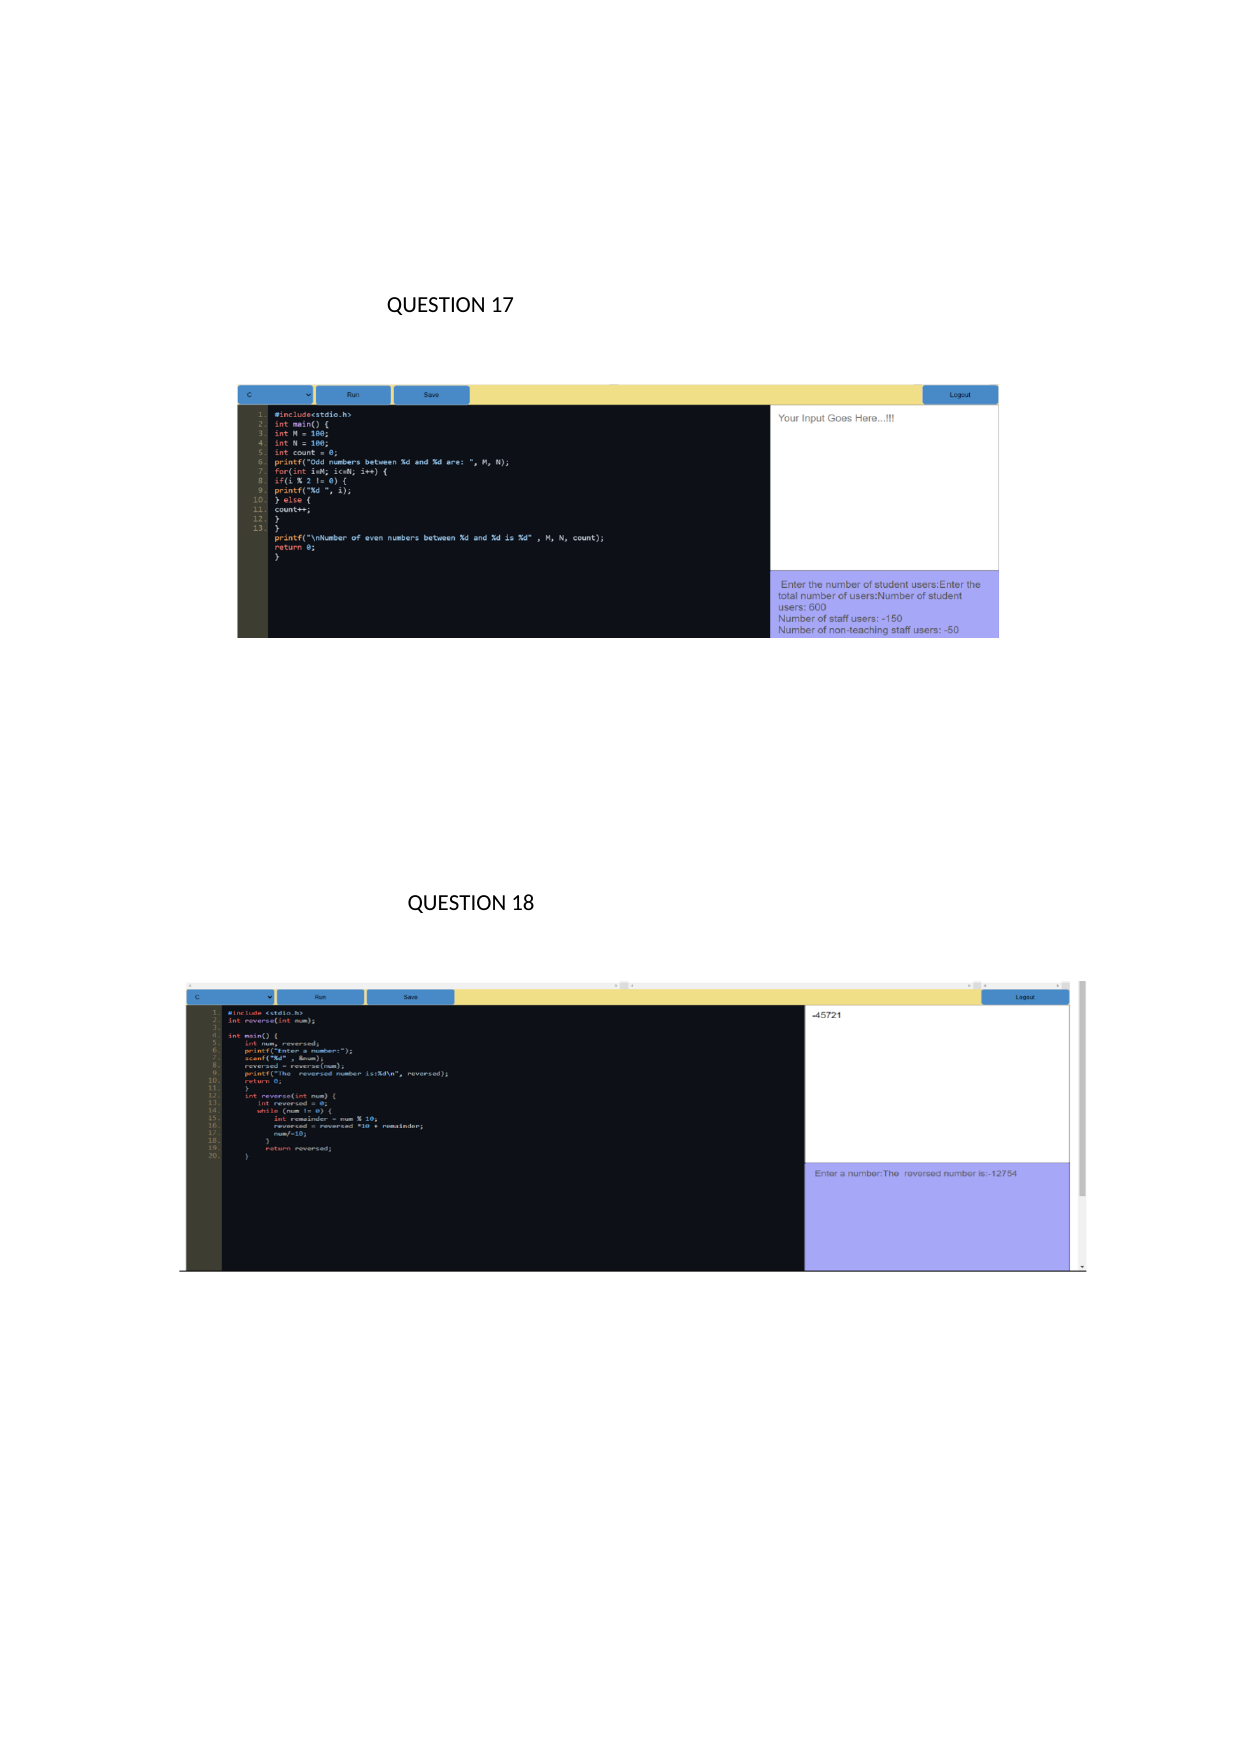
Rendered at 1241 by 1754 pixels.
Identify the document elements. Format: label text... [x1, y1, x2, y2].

text QUESTION 17 [150, 291, 1090, 319]
picture [150, 981, 1139, 1279]
text QUESTION 18 [150, 888, 1090, 916]
picture [150, 384, 1091, 682]
